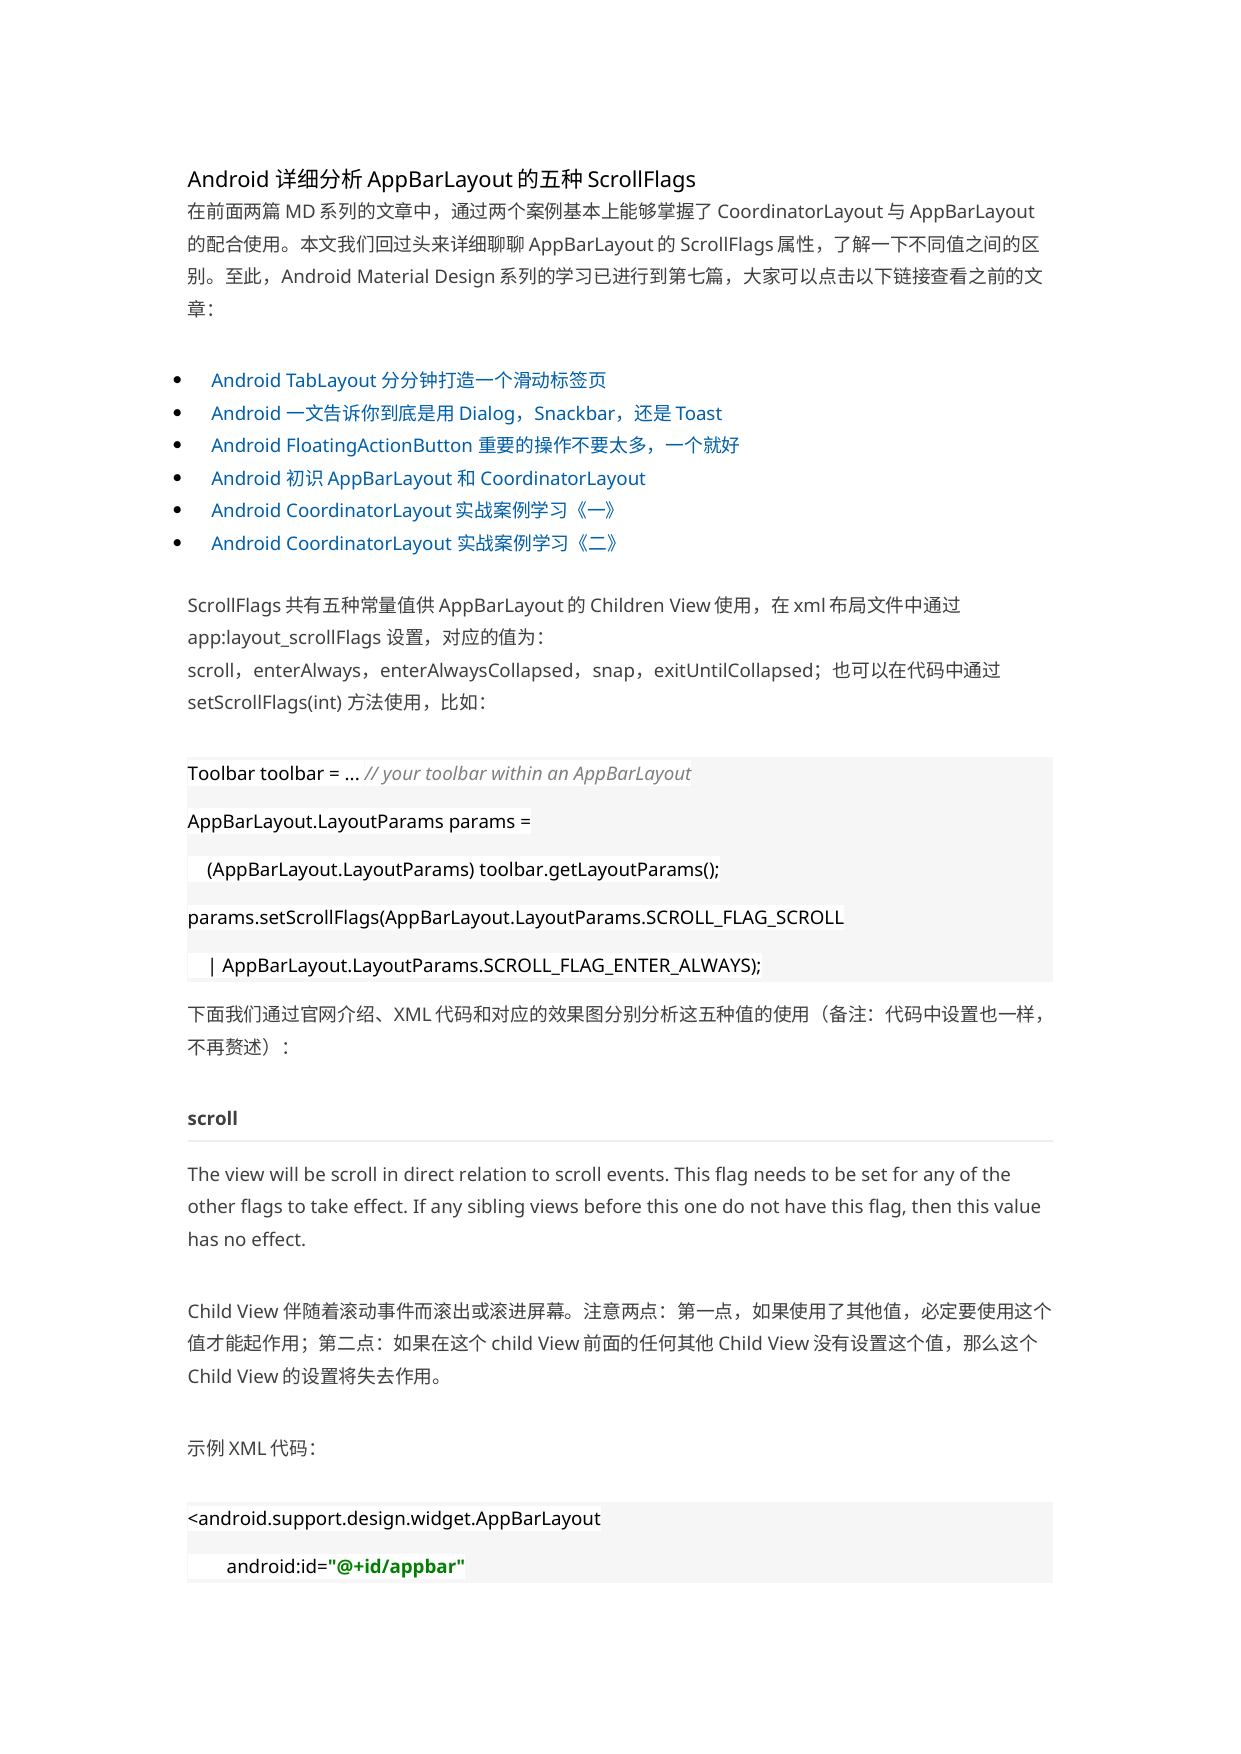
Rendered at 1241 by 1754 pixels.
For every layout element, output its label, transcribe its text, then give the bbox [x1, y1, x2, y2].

list Android 初识AppBarLayout 和 CoordinatorLayout [173, 461, 1053, 493]
text ScrollFlags共有五种常量值供AppBarLayout的Children View使用，在xml布局文件中通过 app:layout_scrollFlags 设置，对应的值为：scroll，enterAlways，enterAlwaysCollapsed，snap，exitUntilCollapsed；也可以在代码中通过 setScrollFlags(int) 方法使用，比如： [187, 588, 1053, 718]
text Toolbar toolbar = ... // your toolbar within an AppBarLayout [187, 757, 1053, 789]
subtitle Android 详细分析AppBarLayout的五种ScrollFlags [187, 162, 1053, 194]
text AppBarLayout.LayoutParams params = [187, 805, 1053, 837]
list Android CoordinatorLayout实战案例学习《一》 [173, 493, 1053, 526]
subtitle scroll [187, 1101, 1053, 1142]
text | AppBarLayout.LayoutParams.SCROLL_FLAG_ENTER_ALWAYS); [187, 949, 1053, 982]
text 下面我们通过官网介绍、XML代码和对应的效果图分别分析这五种值的使用（备注：代码中设置也一样，不再赘述）： [187, 997, 1053, 1062]
list Android TabLayout 分分钟打造一个滑动标签页 [173, 363, 1053, 396]
text 在前面两篇MD系列的文章中，通过两个案例基本上能够掌握了CoordinatorLayout与AppBarLayout的配合使用。本文我们回过头来详细聊聊AppBarLayout的ScrollFlags属性，了解一下不同值之间的区别。至此，Android Material Design系列的学习已进行到第七篇，大家可以点击以下链接查看之前的文章： [187, 194, 1053, 324]
list Android FloatingActionButton 重要的操作不要太多，一个就好 [173, 428, 1053, 461]
text The view will be scroll in direct relation to scroll events. This flag needs to be set for any of the other flags to take effect. If any sibling views before this one do not have this flag, then this value has no effect. [187, 1157, 1053, 1255]
text <android.support.design.widget.AppBarLayout [187, 1502, 1053, 1534]
text Child View 伴随着滚动事件而滚出或滚进屏幕。注意两点：第一点，如果使用了其他值，必定要使用这个值才能起作用；第二点：如果在这个child View前面的任何其他Child View没有设置这个值，那么这个Child View的设置将失去作用。 [187, 1294, 1053, 1391]
list Android 一文告诉你到底是用Dialog，Snackbar，还是Toast [173, 396, 1053, 428]
text params.setScrollFlags(AppBarLayout.LayoutParams.SCROLL_FLAG_SCROLL [187, 901, 1053, 934]
text (AppBarLayout.LayoutParams) toolbar.getLayoutParams(); [187, 853, 1053, 886]
text 示例XML代码： [187, 1431, 1053, 1463]
text android:id="@+id/appbar" [187, 1550, 1053, 1583]
list Android CoordinatorLayout 实战案例学习《二》 [173, 526, 1053, 558]
